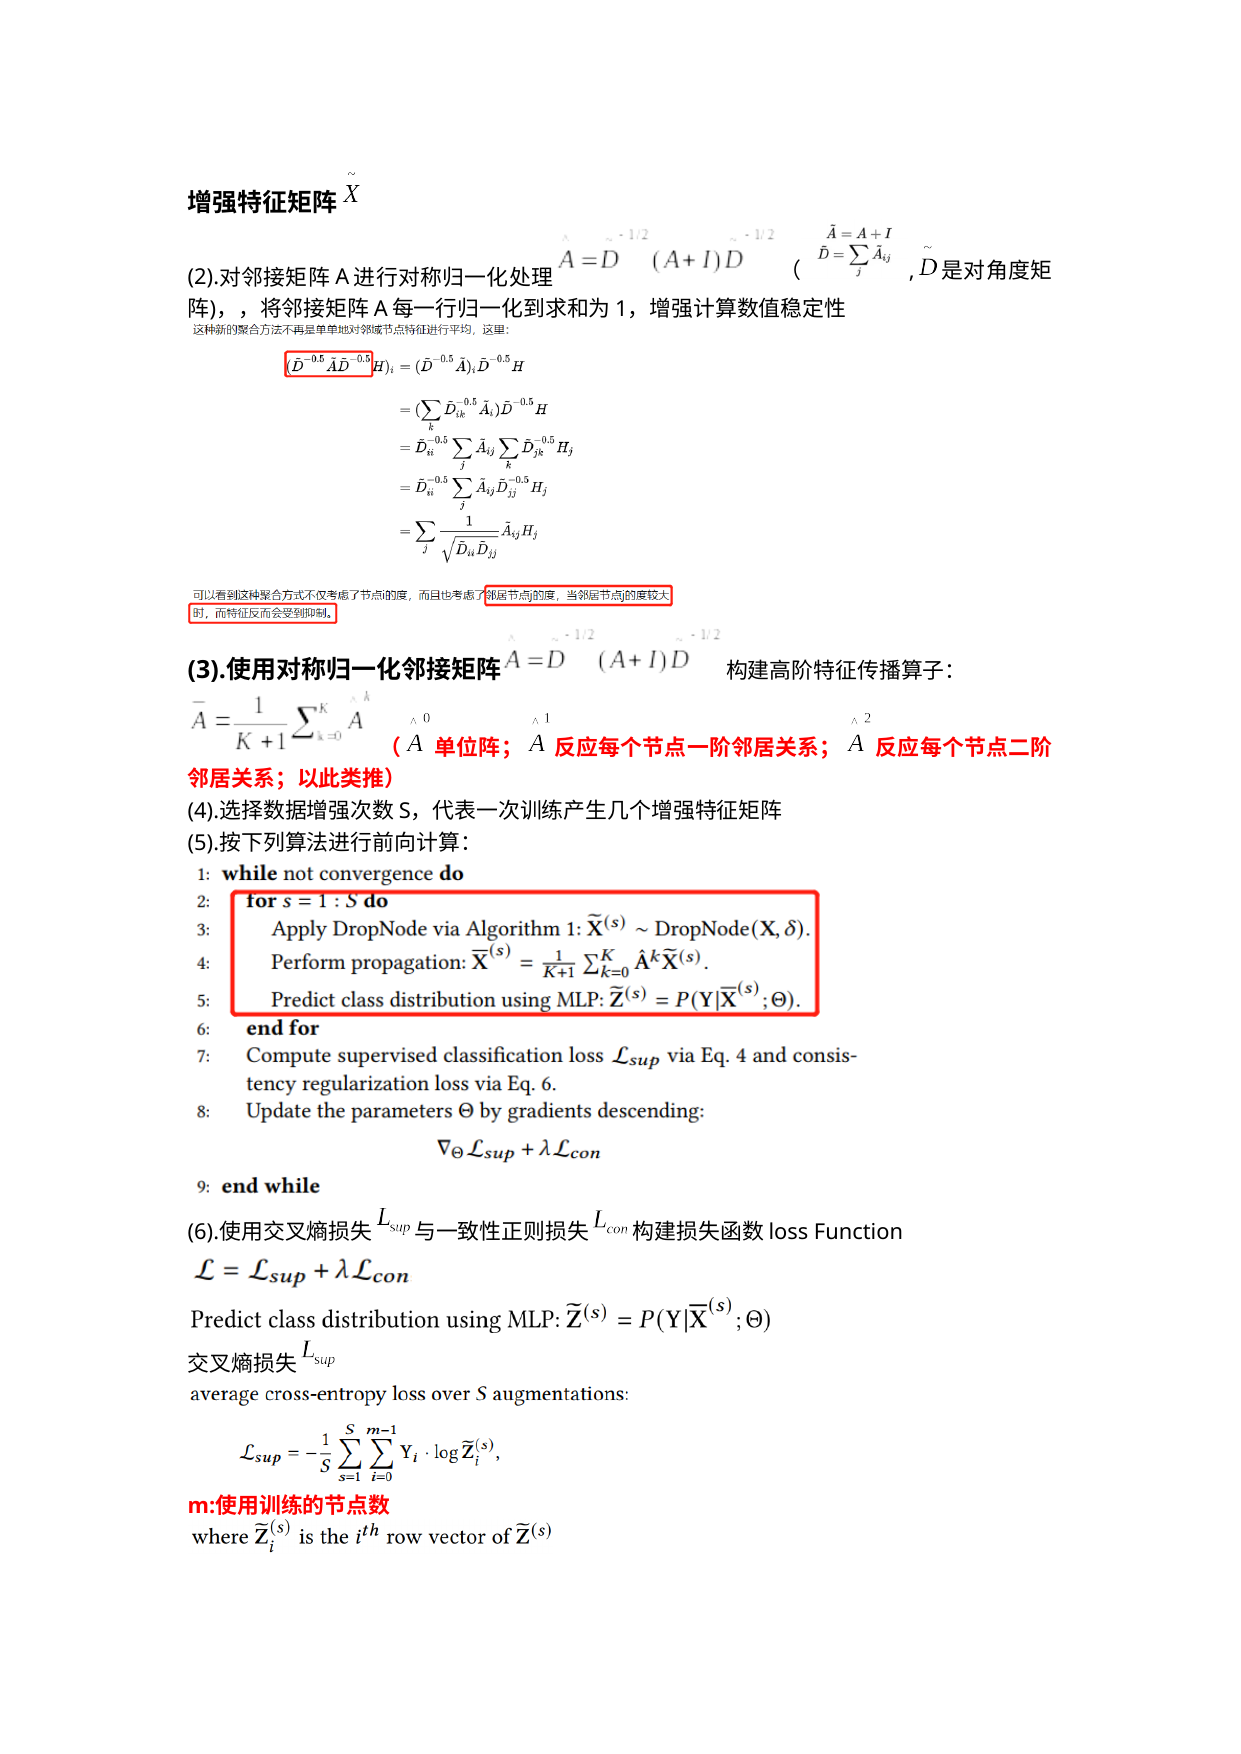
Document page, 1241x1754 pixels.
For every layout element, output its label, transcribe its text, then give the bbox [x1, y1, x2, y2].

picture [187, 856, 869, 1200]
text 交叉熵损失 [187, 1332, 1053, 1378]
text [187, 162, 1053, 219]
picture [187, 1378, 636, 1488]
picture [187, 1245, 772, 1333]
text (5).按下列算法进行前向计算： [187, 824, 1053, 856]
picture [187, 1519, 554, 1554]
text (3).使用对称归一化邻接矩阵构建高阶特征传播算子： [187, 625, 1053, 686]
text (2).对邻接矩阵A进行对称归一化处理（,是对角度矩阵)，，将邻接矩阵A每一行归一化到求和为1，增强计算数值稳定性 [187, 219, 1053, 323]
text (6).使用交叉熵损失与一致性正则损失构建损失函数loss Function [187, 1200, 1053, 1246]
picture [187, 322, 680, 625]
text (4).选择数据增强次数S，代表一次训练产生几个增强特征矩阵 [187, 793, 1053, 824]
text （单位阵；反应每个节点一阶邻居关系；反应每个节点二阶邻居关系；以此类推） [187, 686, 1053, 793]
picture [801, 219, 909, 279]
text m:使用训练的节点数 [187, 1488, 1053, 1519]
